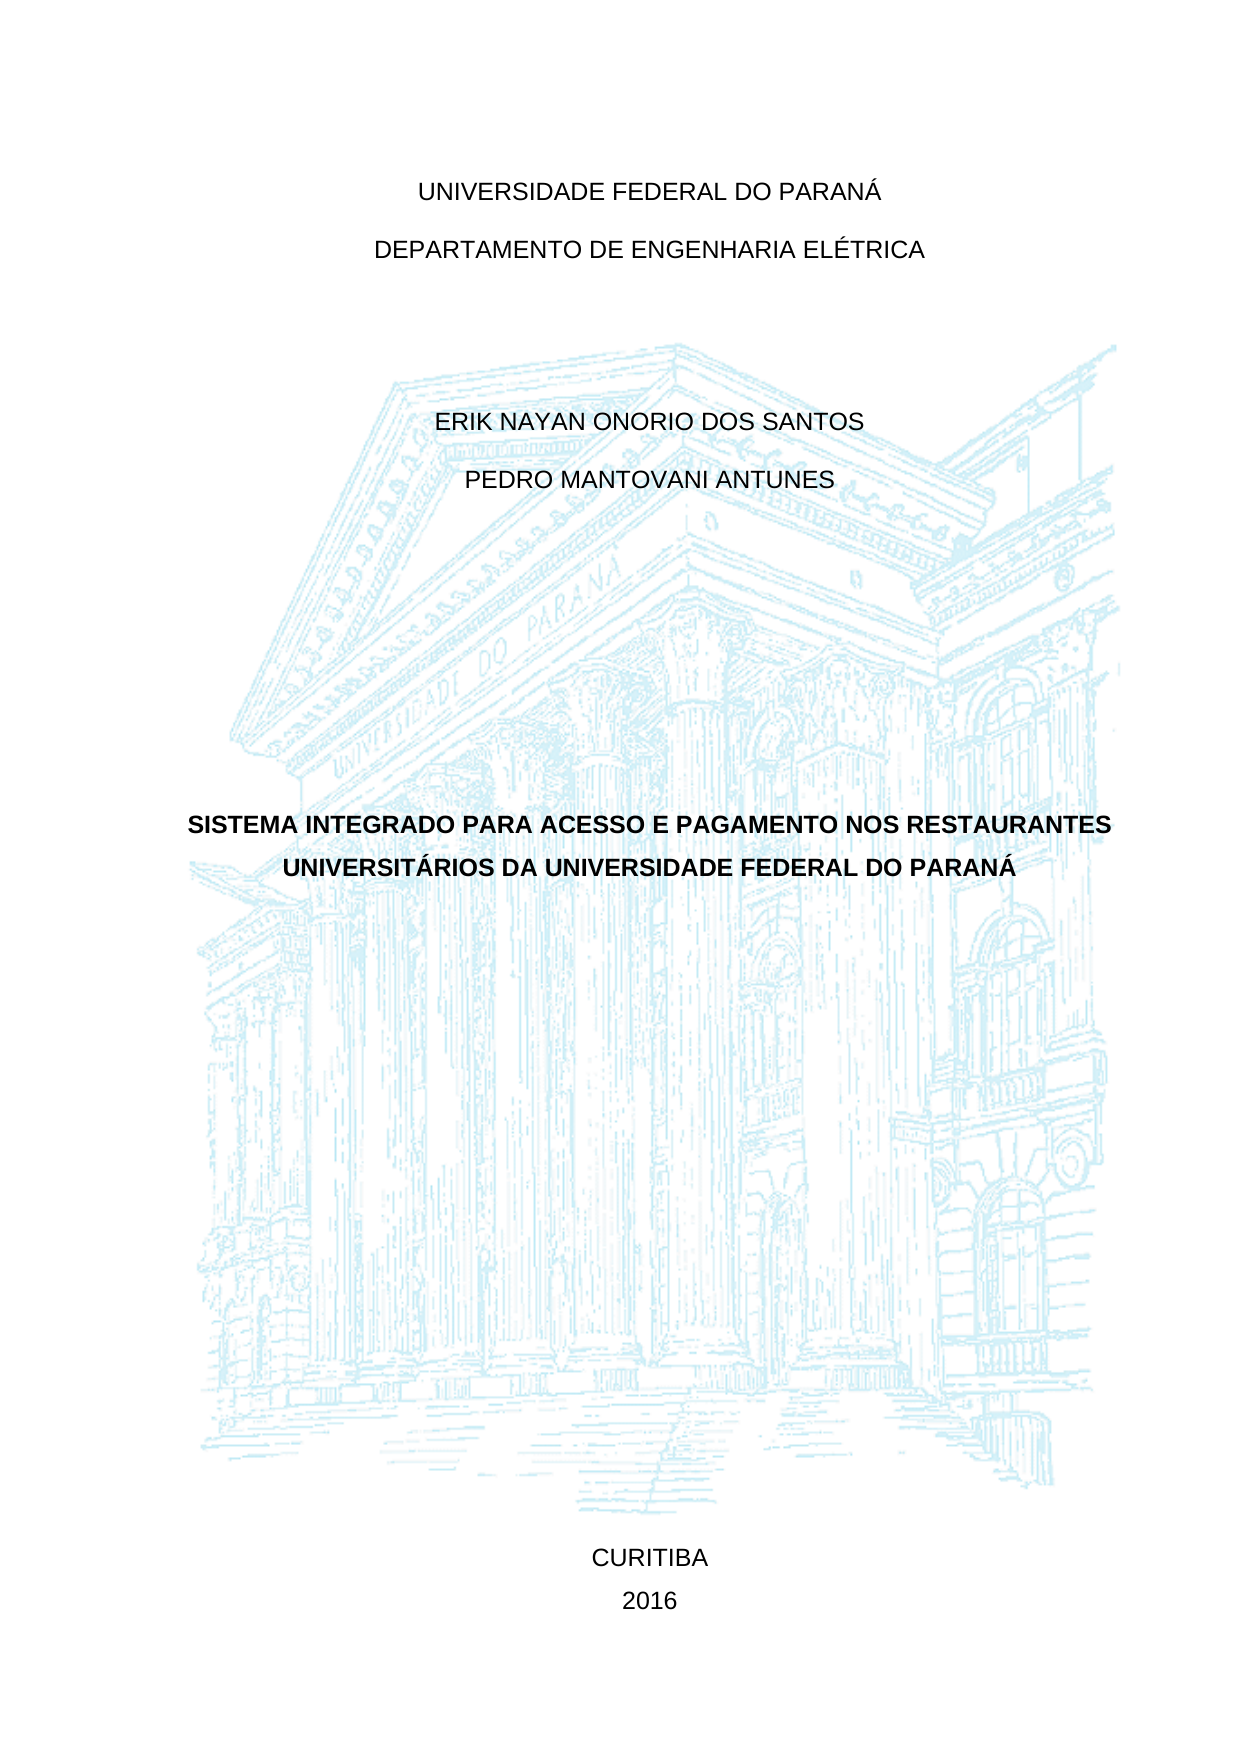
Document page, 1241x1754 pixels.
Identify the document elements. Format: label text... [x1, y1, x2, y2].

text CURITIBA 2016 [177, 1543, 1122, 1615]
picture [136, 273, 1162, 1532]
text DEPARTAMENTO DE ENGENHARIA ELÉTRICA [177, 235, 1122, 263]
text ERIK NAYAN ONORIO DOS SANTOS [177, 407, 1122, 436]
text UNIVERSIDADE FEDERAL DO PARANÁ [177, 177, 1122, 206]
text Sistema integrado para acesso e pagamento nos Restaurantes Universitários da Universidade Federal do Paraná [177, 810, 1122, 882]
text PEDRO MANTOVANI ANTUNES [177, 465, 1122, 493]
